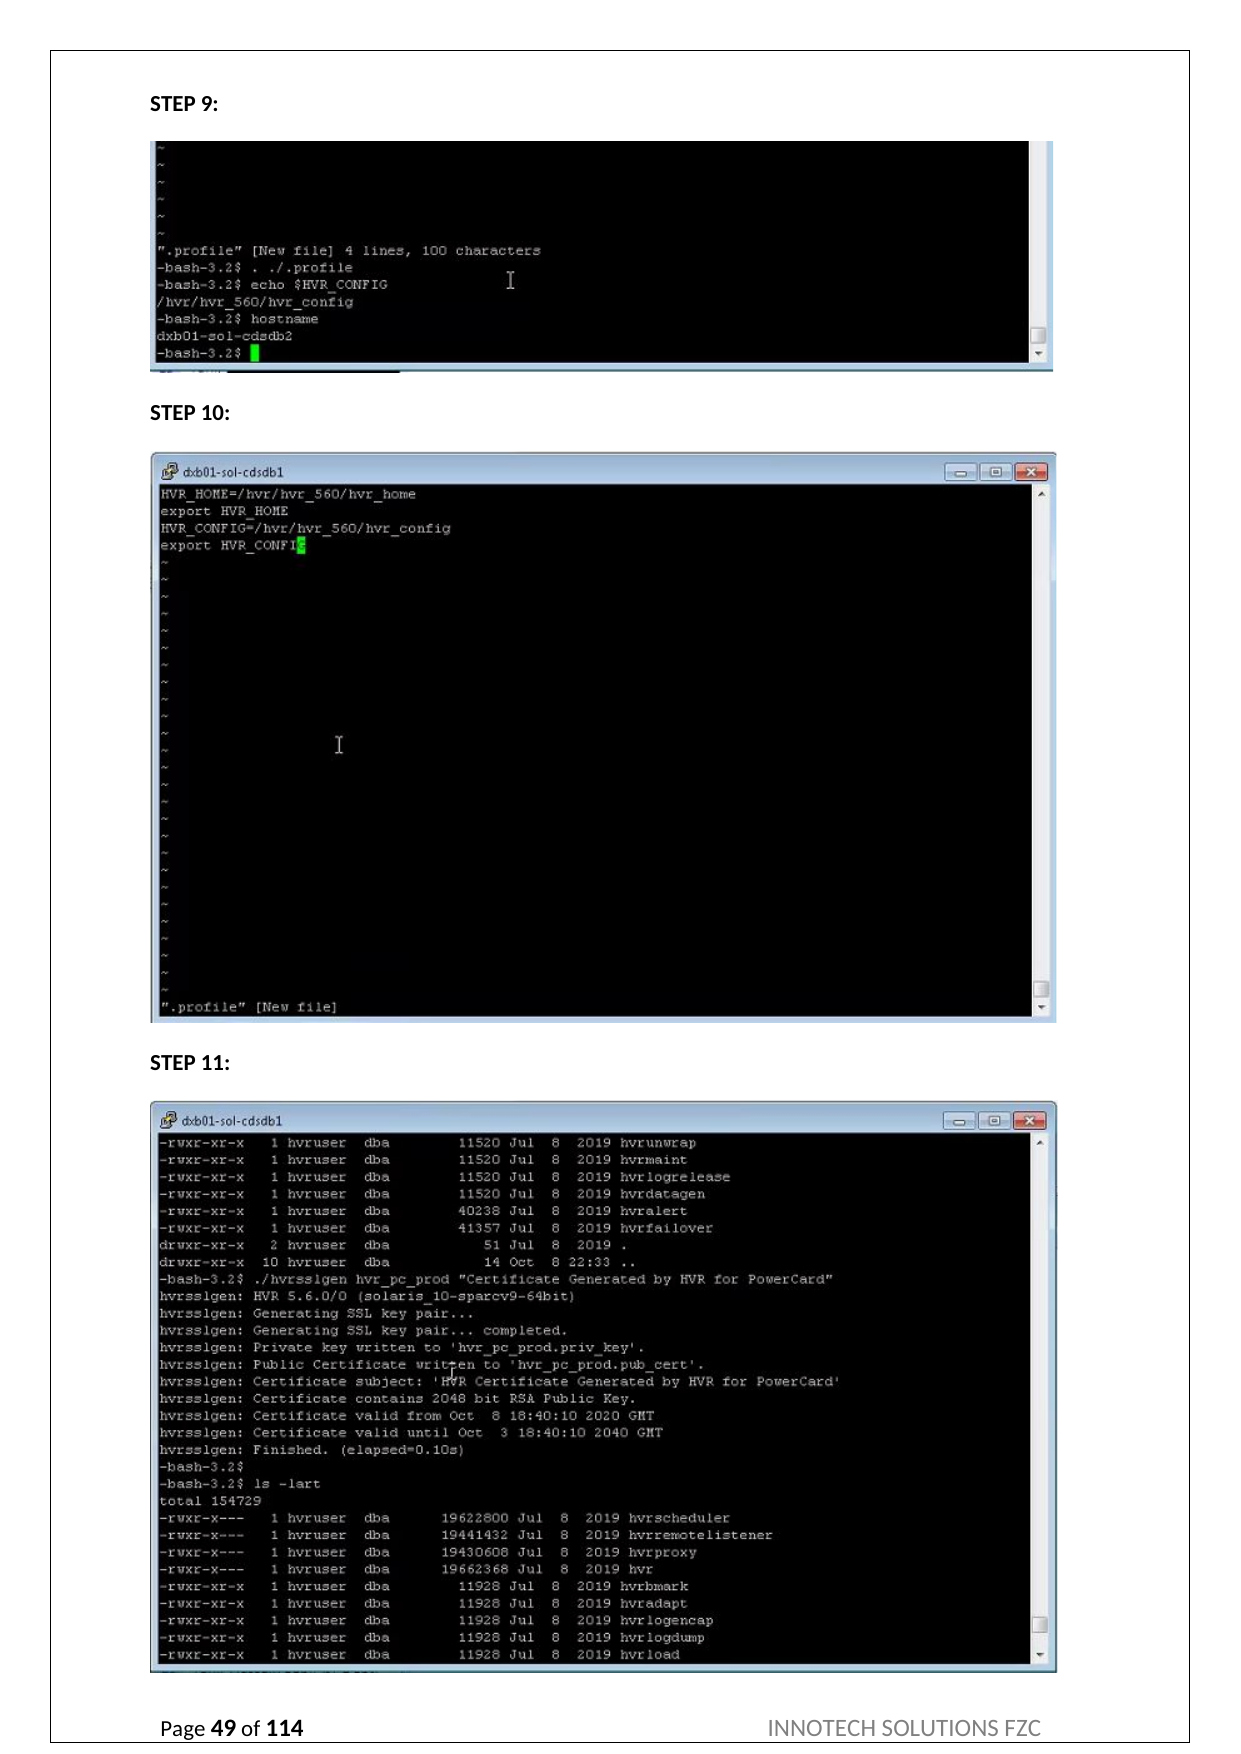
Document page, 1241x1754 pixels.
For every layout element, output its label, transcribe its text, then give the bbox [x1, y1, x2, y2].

text STEP 11: [150, 1048, 1152, 1076]
picture [150, 1100, 1058, 1673]
picture [150, 141, 1054, 373]
text STEP 9: [150, 89, 1152, 117]
text STEP 10: [150, 398, 1152, 426]
picture [150, 451, 1057, 1023]
